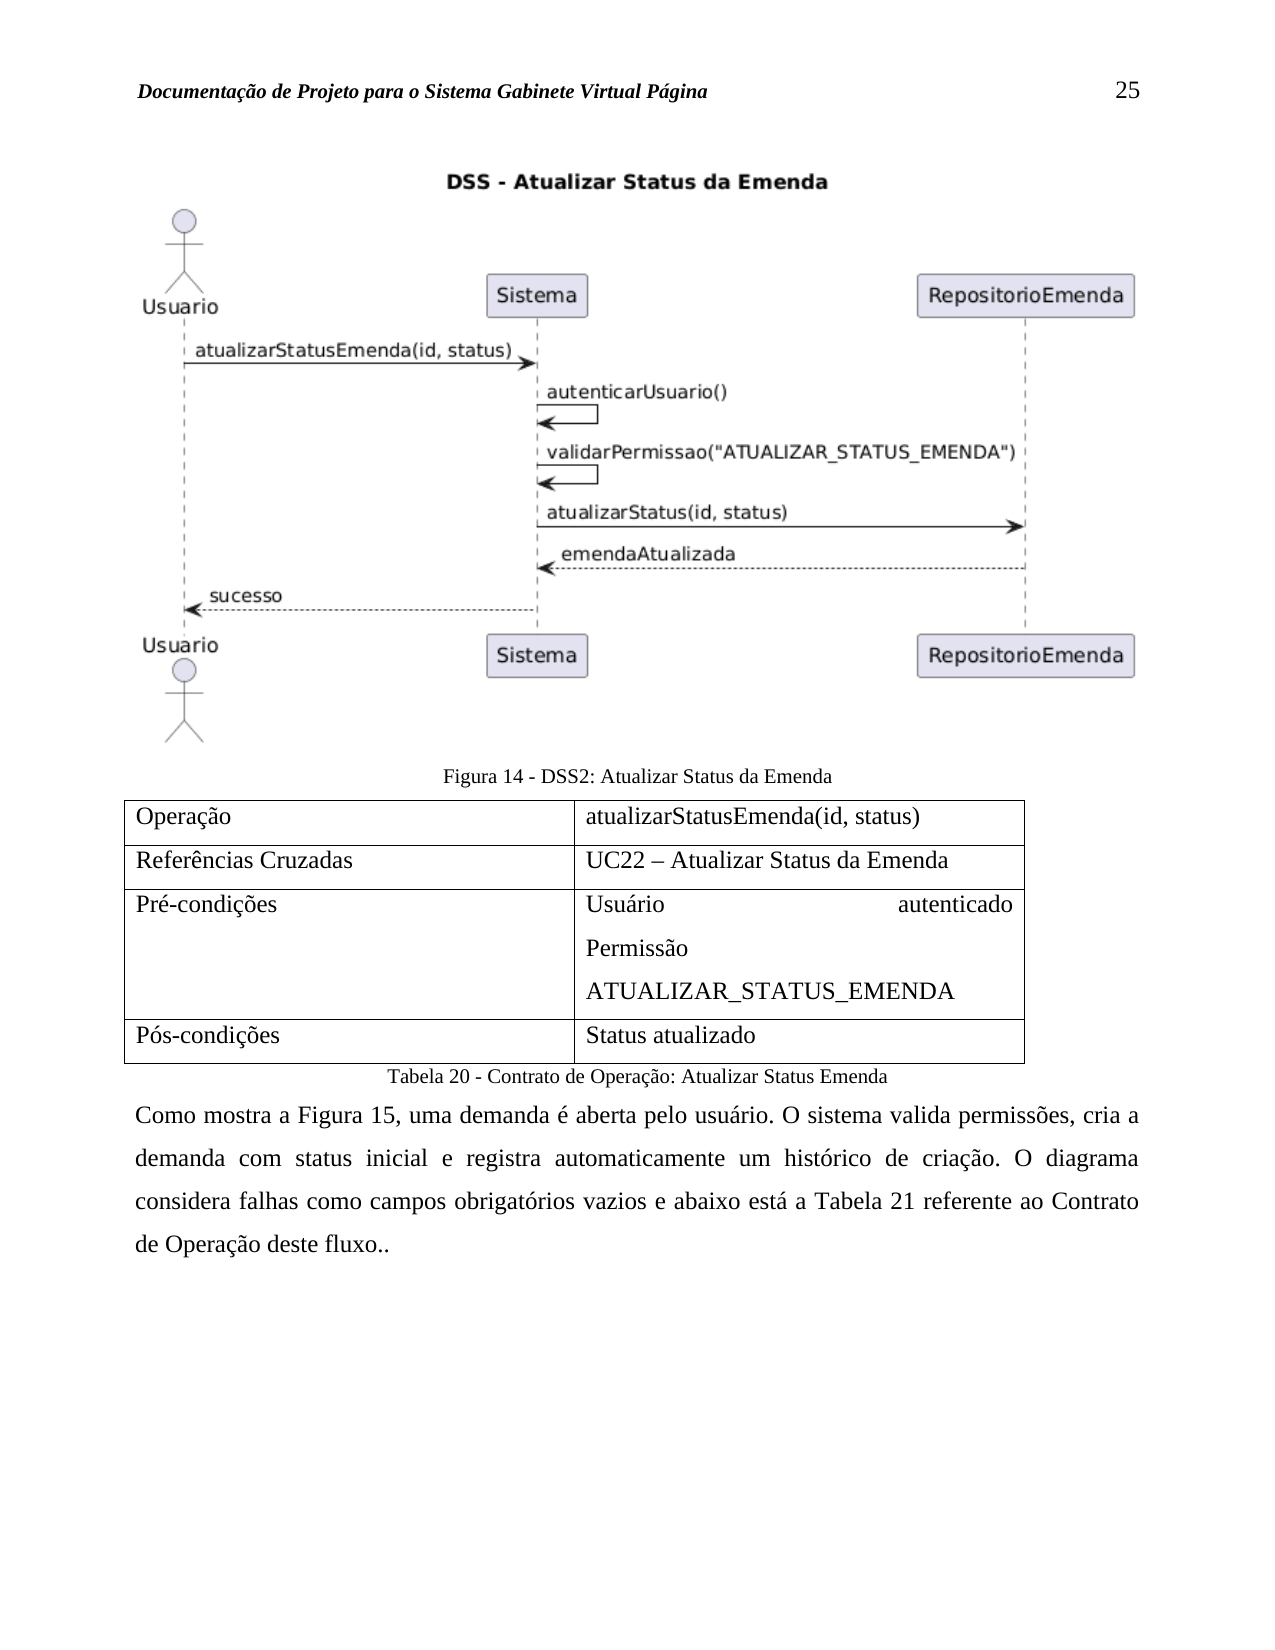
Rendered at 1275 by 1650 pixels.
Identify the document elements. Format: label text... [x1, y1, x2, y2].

text Figura 14 - DSS2: Atualizar Status da Emenda [135, 764, 1140, 788]
text Como mostra a Figura 15, uma demanda é aberta pelo usuário. O sistema valida permissões, cria a demanda com status inicial e registra automaticamente um histórico de criação. O diagrama considera falhas como campos obrigatórios vazios e abaixo está a Tabela 21 referente ao Contrato de Operação deste fluxo.. [135, 1100, 1140, 1258]
picture [135, 150, 1140, 750]
text Tabela 20 - Contrato de Operação: Atualizar Status Emenda [135, 1064, 1140, 1088]
